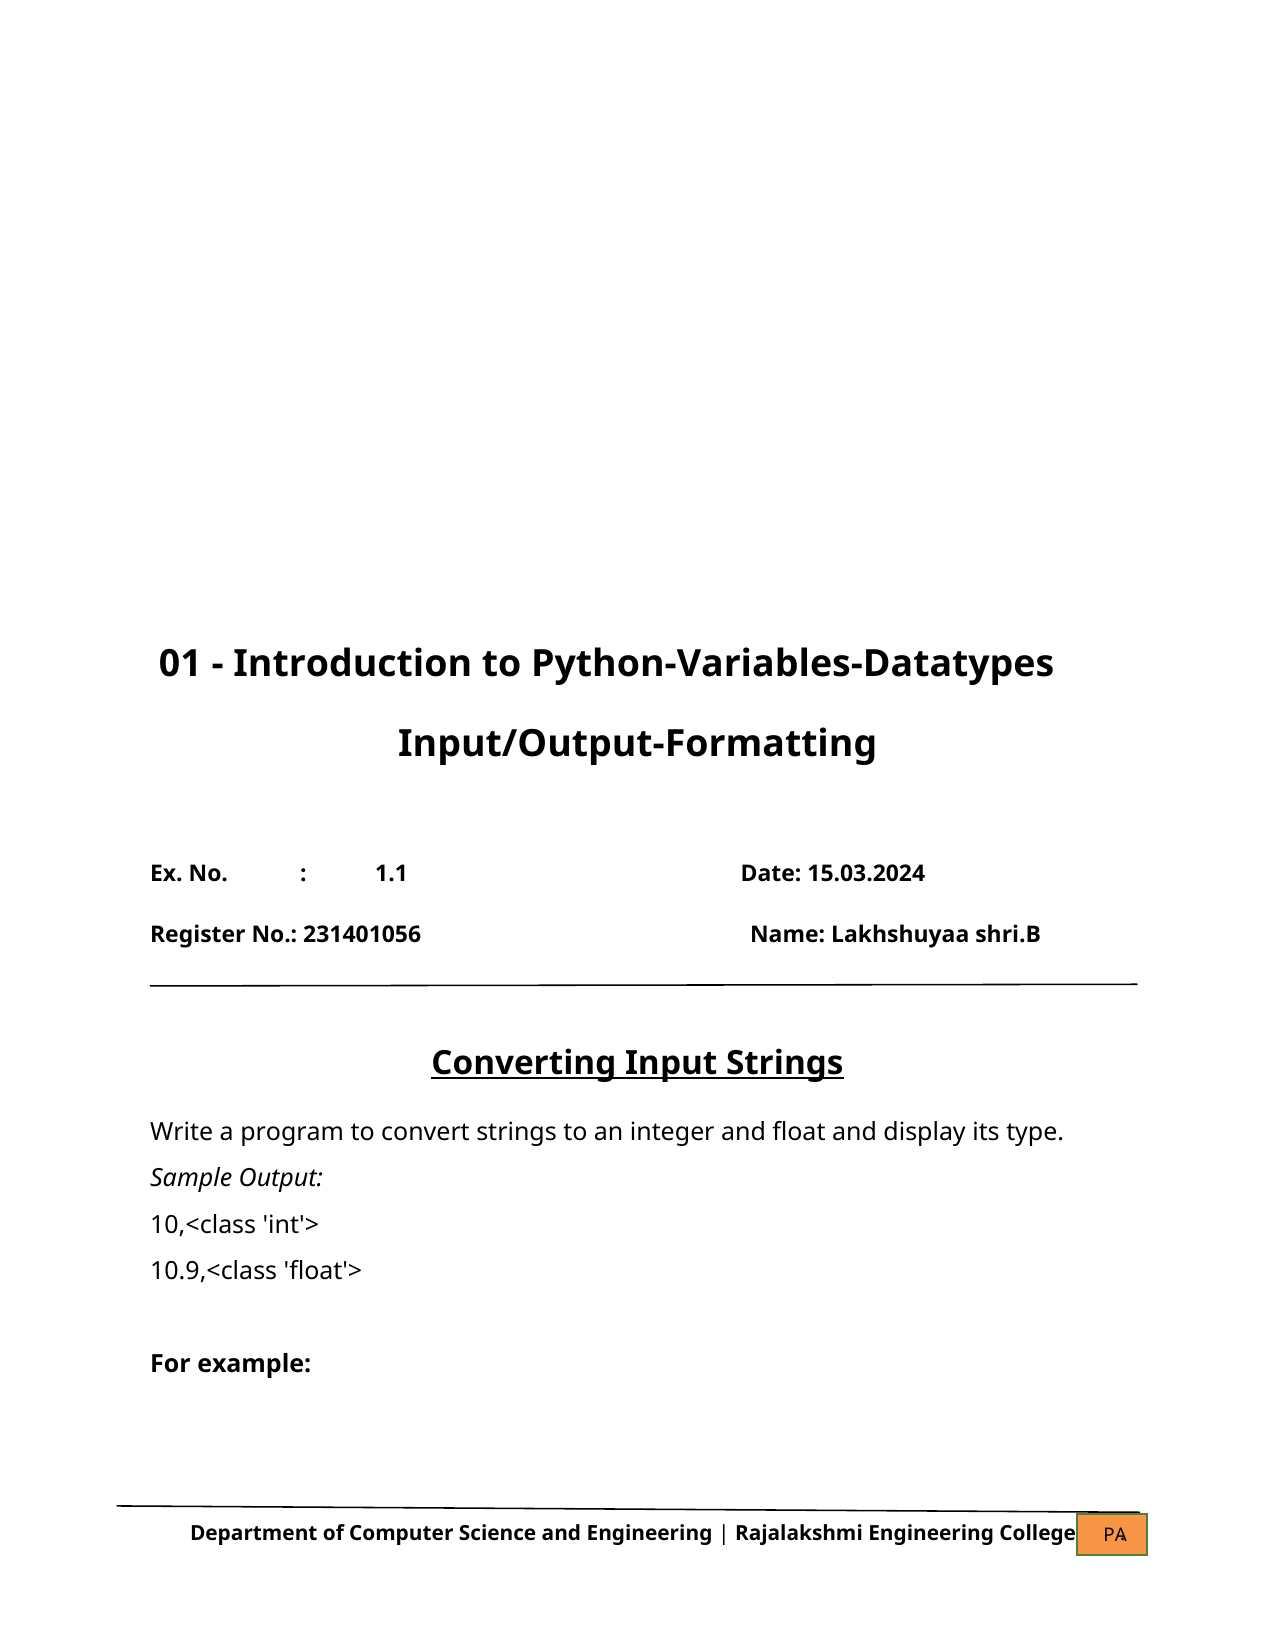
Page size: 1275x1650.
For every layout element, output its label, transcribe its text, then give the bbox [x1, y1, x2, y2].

text Converting Input Strings [150, 1038, 1125, 1084]
text 10,<class 'int'> [150, 1206, 1125, 1240]
text 01 - Introduction to Python-Variables-Datatypes [150, 636, 1125, 687]
text For example: [150, 1346, 1125, 1380]
text Ex. No. : 1.1 Date: 15.03.2024 [150, 857, 1125, 888]
text 10.9,<class 'float'> [150, 1253, 1125, 1287]
text Input/Output-Formatting [150, 717, 1125, 768]
text Write a program to convert strings to an integer and float and display its type. [150, 1113, 1125, 1147]
text Register No.: 231401056 Name: Lakhshuyaa shri.B [150, 918, 1125, 949]
text Sample Output: [150, 1160, 1125, 1194]
